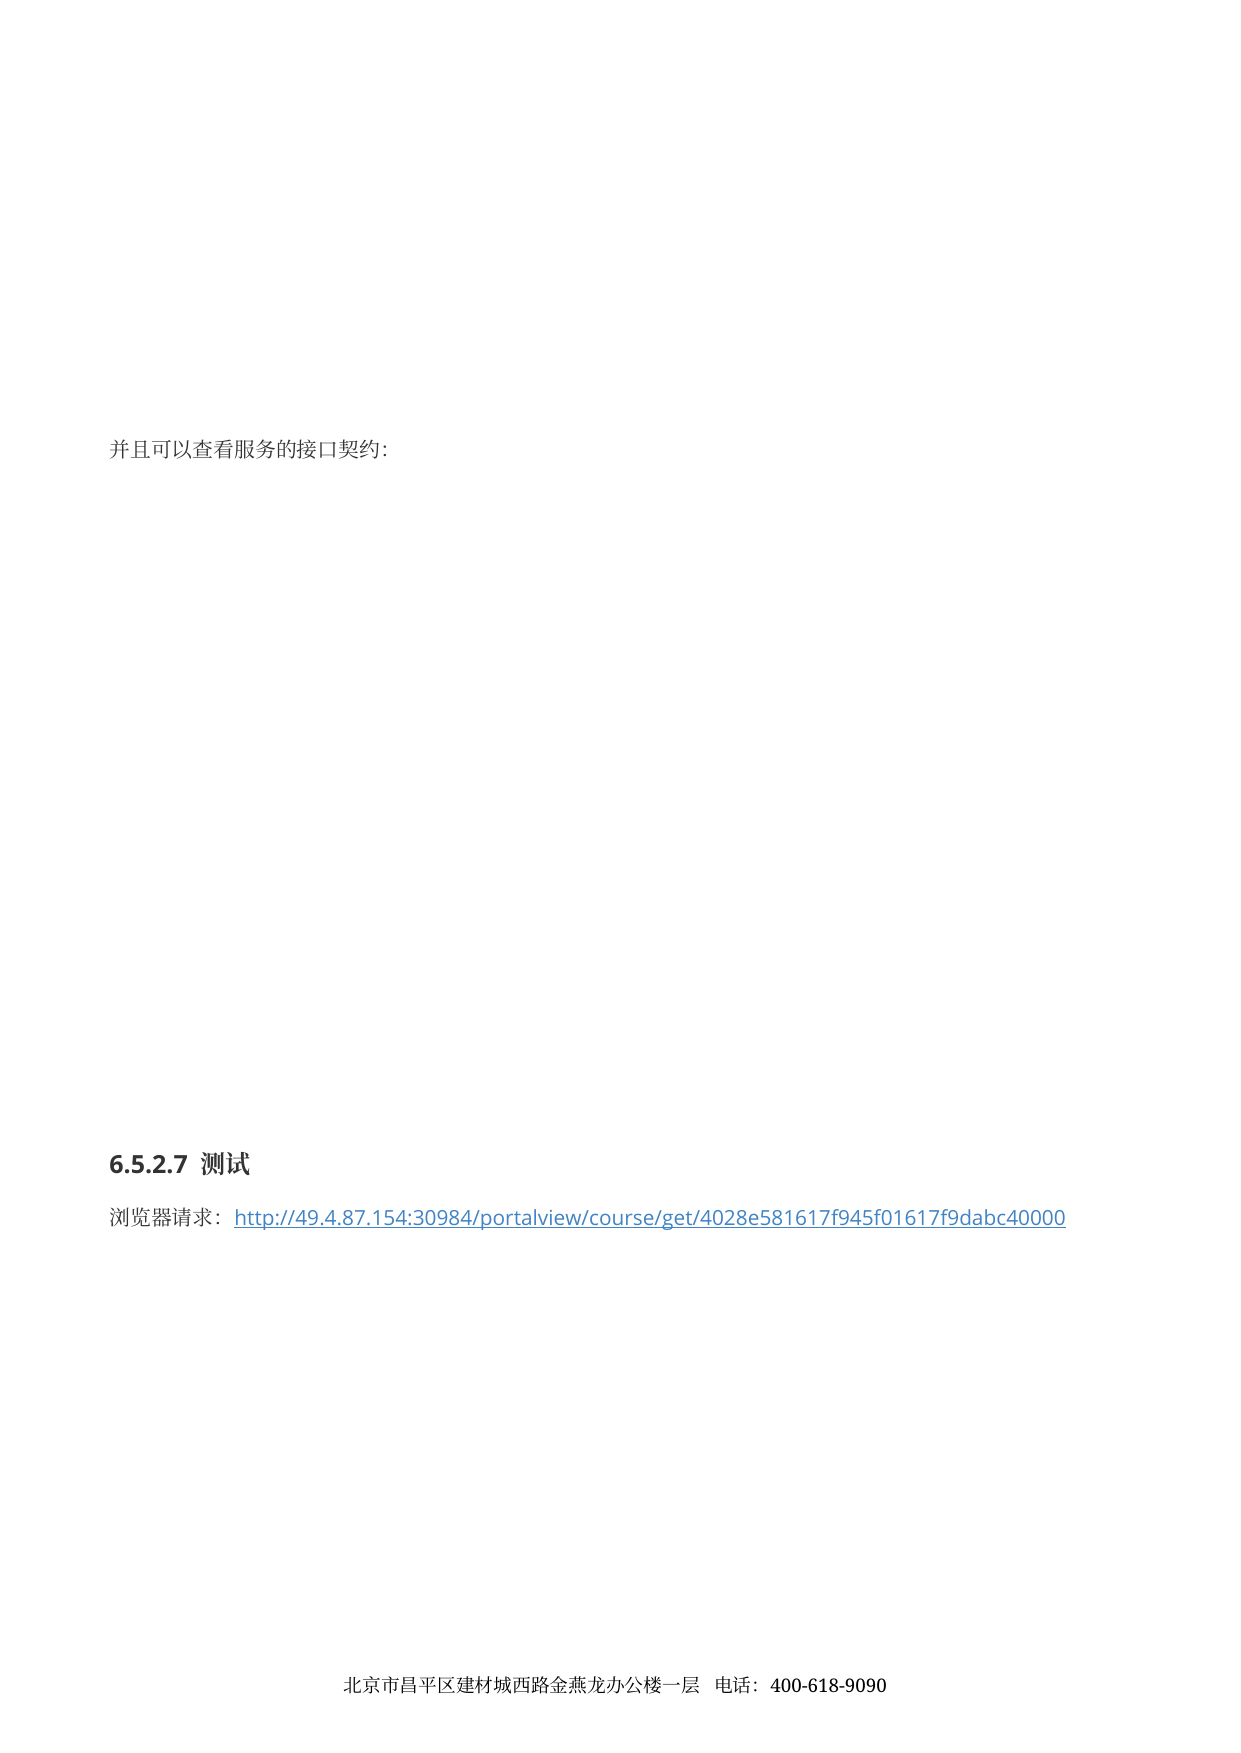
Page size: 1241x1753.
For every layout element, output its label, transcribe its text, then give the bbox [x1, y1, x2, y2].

text 6.5.2.7 测试 [109, 1152, 284, 1179]
text 北京市昌平区建材城西路金燕龙办公楼一层 电话：400-618-9090 [343, 1677, 979, 1696]
text 并且可以查看服务的接口契约： [109, 441, 436, 462]
text 浏览器请求：http://49.4.87.154:30984/portalview/course/get/4028e581617f945f01617f9dabc40000 [109, 1208, 1182, 1229]
